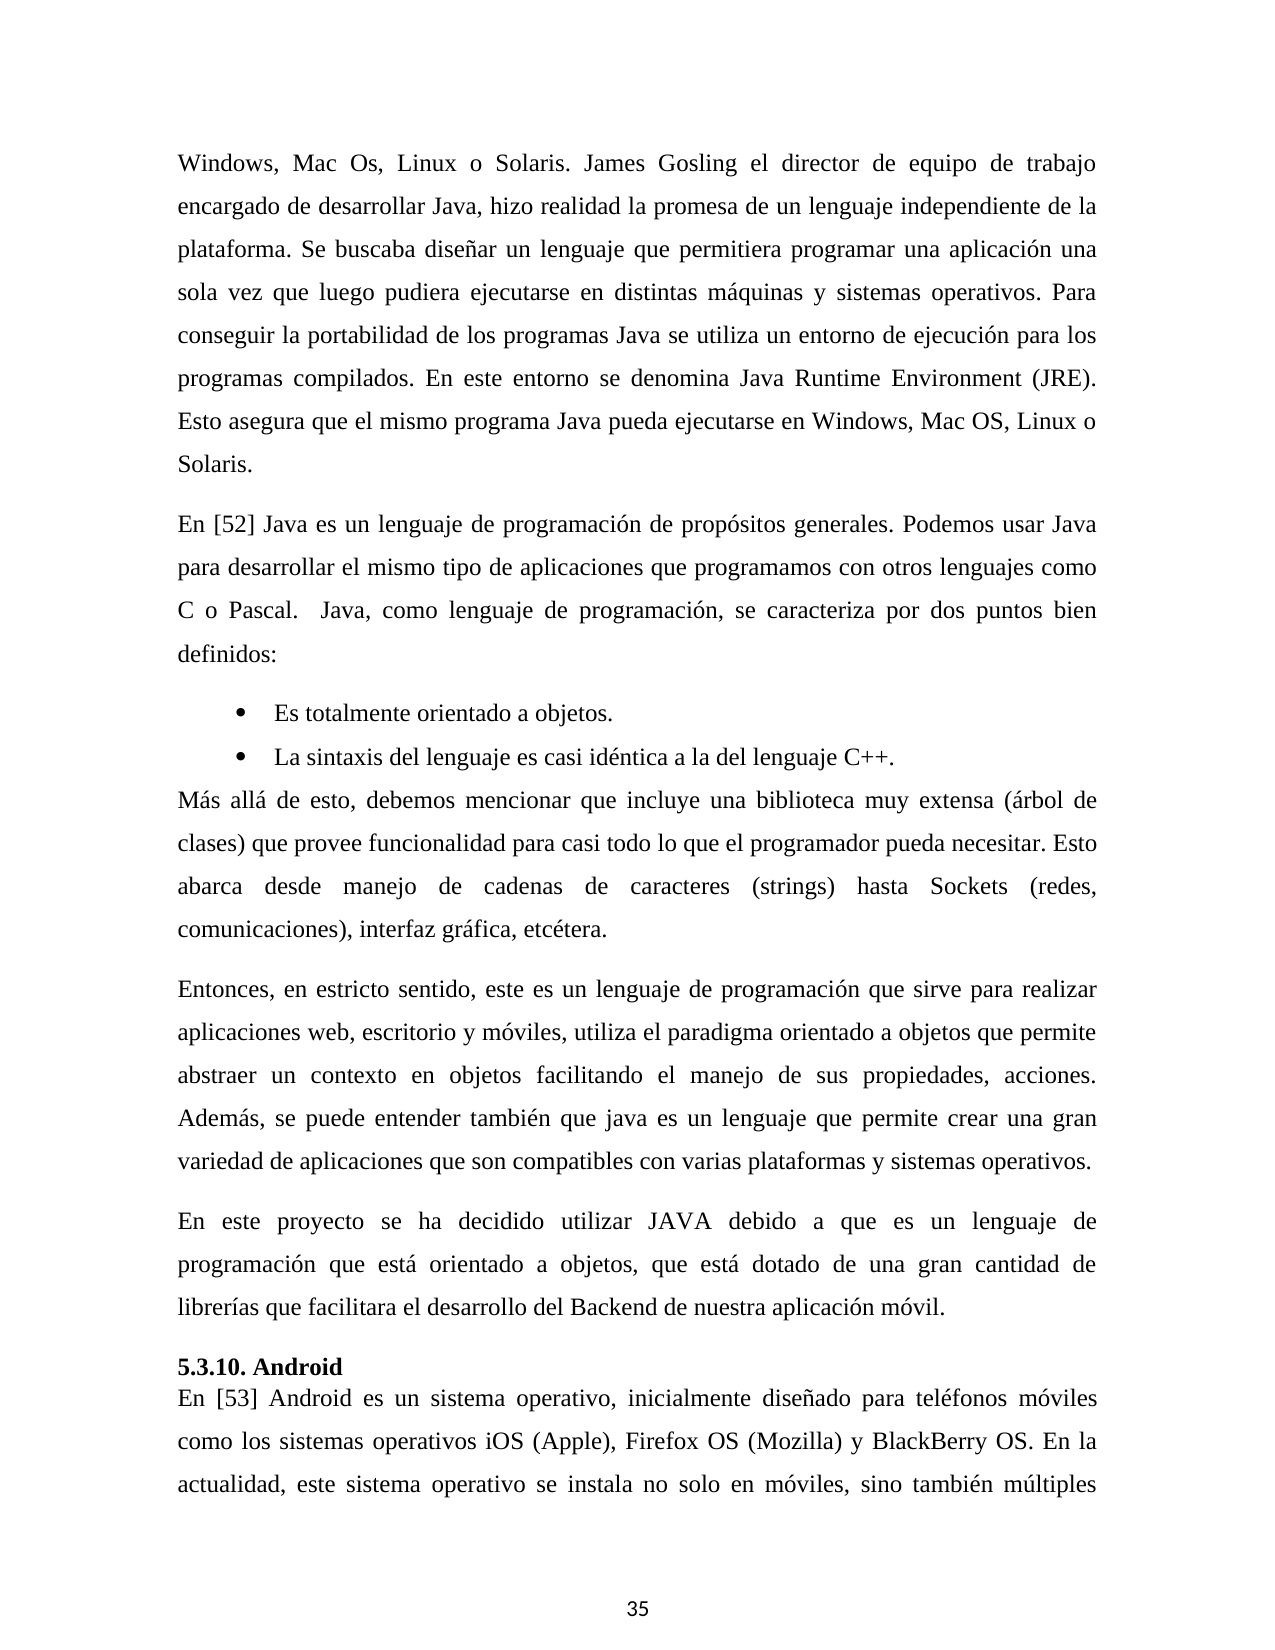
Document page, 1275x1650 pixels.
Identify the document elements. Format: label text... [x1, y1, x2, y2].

list Es totalmente orientado a objetos. [236, 698, 1098, 727]
text En [52] Java es un lenguaje de programación de propósitos generales. Podemos usar Java para desarrollar el mismo tipo de aplicaciones que programamos con otros lenguajes como C o Pascal. Java, como lenguaje de programación, se caracteriza por dos puntos bien definidos: [177, 509, 1098, 667]
text Más allá de esto, debemos mencionar que incluye una biblioteca muy extensa (árbol de clases) que provee funcionalidad para casi todo lo que el programador pueda necesitar. Esto abarca desde manejo de cadenas de caracteres (strings) hasta Sockets (redes, comunicaciones), interfaz gráfica, etcétera. [177, 785, 1098, 943]
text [177, 148, 1098, 478]
text Entonces, en estricto sentido, este es un lenguaje de programación que sirve para realizar aplicaciones web, escritorio y móviles, utiliza el paradigma orientado a objetos que permite abstraer un contexto en objetos facilitando el manejo de sus propiedades, acciones. Además, se puede entender también que java es un lenguaje que permite crear una gran variedad de aplicaciones que son compatibles con varias plataformas y sistemas operativos. [177, 974, 1098, 1175]
text En este proyecto se ha decidido utilizar JAVA debido a que es un lenguaje de programación que está orientado a objetos, que está dotado de una gran cantidad de librerías que facilitara el desarrollo del Backend de nuestra aplicación móvil. [177, 1206, 1098, 1321]
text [177, 1383, 1098, 1498]
list La sintaxis del lenguaje es casi idéntica a la del lenguaje C++. [236, 742, 1098, 770]
subtitle 5.3.10. Android [177, 1352, 1098, 1381]
